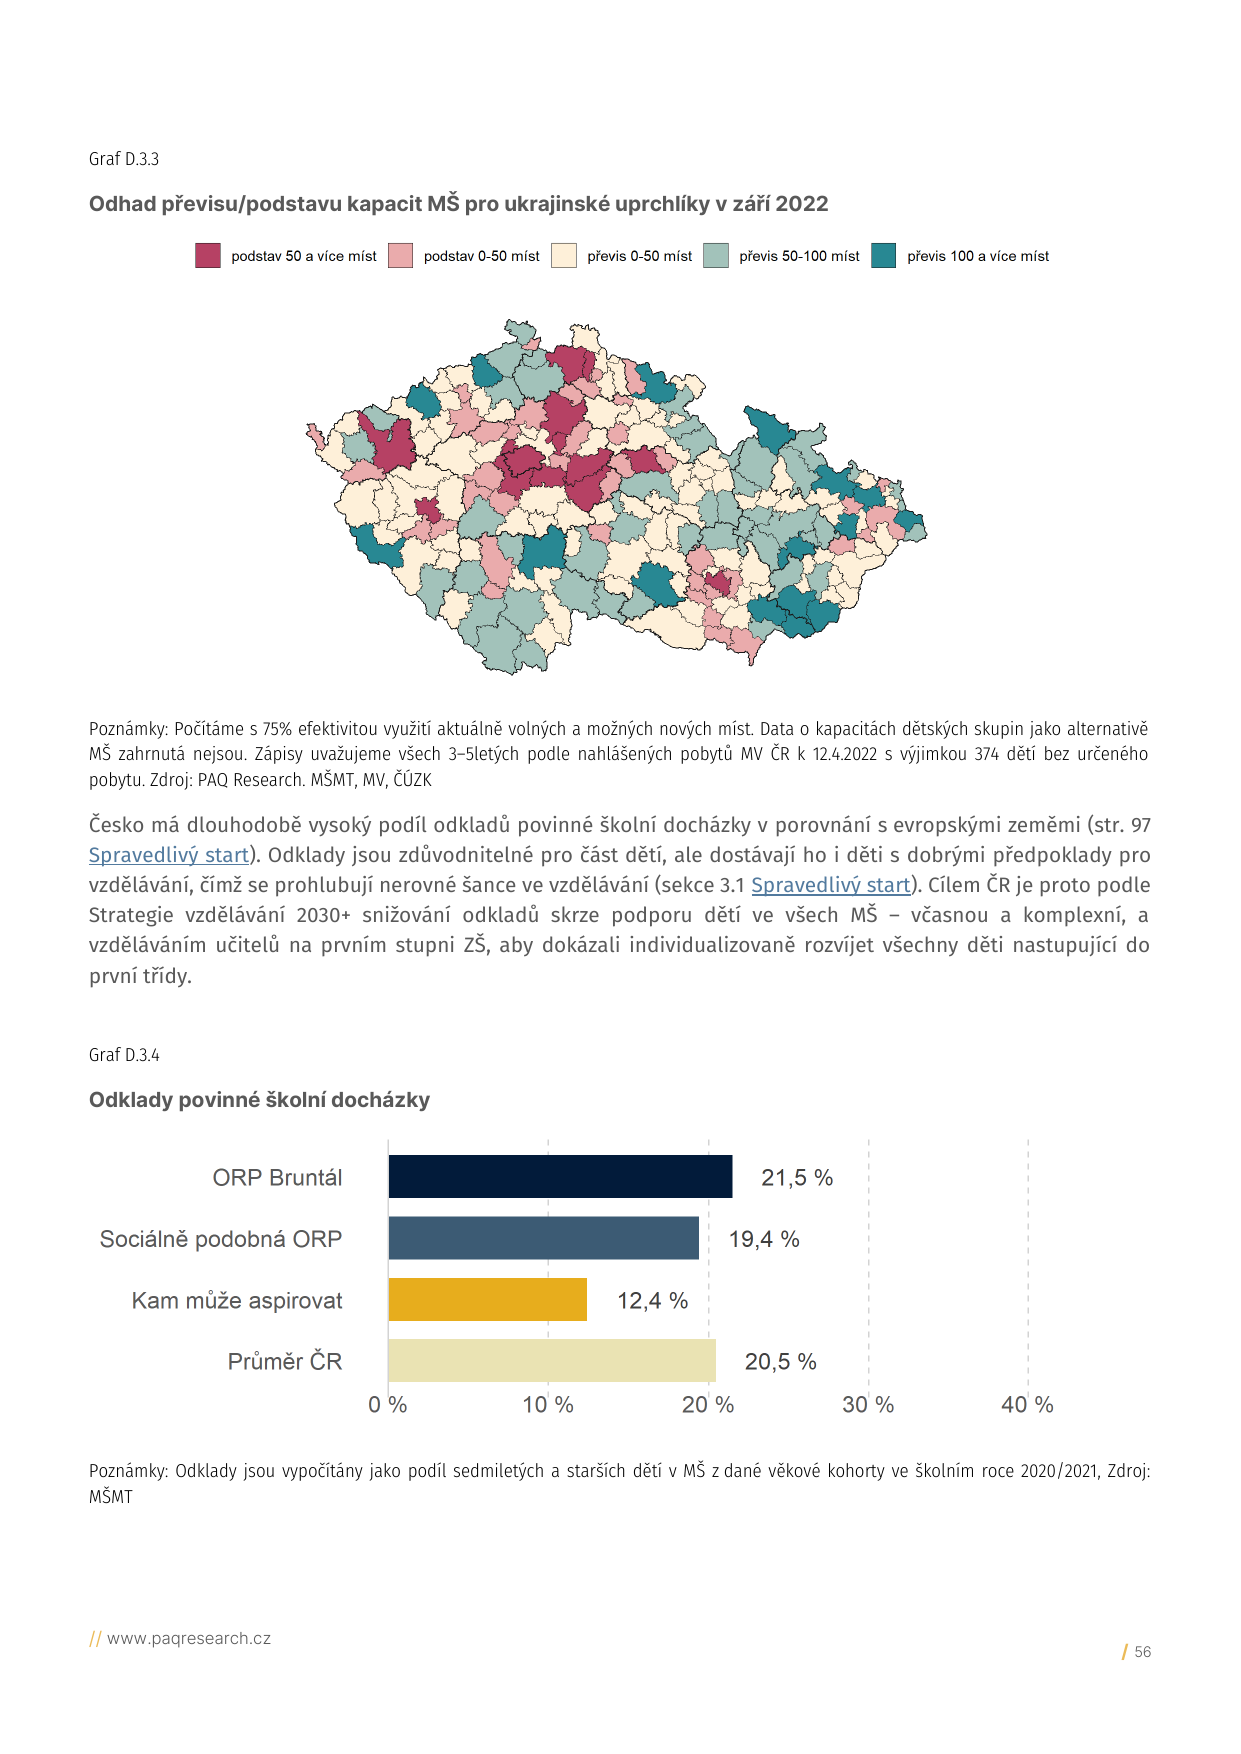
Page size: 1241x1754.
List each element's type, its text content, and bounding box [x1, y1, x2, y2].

picture [88, 1112, 1139, 1444]
text Odklady povinné školní docházky [89, 1082, 1152, 1112]
text Poznámky: Odklady jsou vypočítány jako podíl sedmiletých a starších dětí v MŠ z dané věkové kohorty ve školním roce 2020/2021, Zdroj: MŠMT [89, 1460, 1152, 1509]
text Česko má dlouhodobě vysoký podíl odkladů povinné školní docházky v porovnání s evropskými zeměmi (str. 97 Spravedlivý start). Odklady jsou zdůvodnitelné pro část dětí, ale dostávají ho i děti s dobrými předpoklady pro vzdělávání, čímž se prohlubují nerovné šance ve vzdělávání (sekce 3.1 Spravedlivý start). Cílem ČR je proto podle Strategie vzdělávání 2030+ snižování odkladů skrze podporu dětí ve všech MŠ – včasnou a komplexní, a vzděláváním učitelů na prvním stupni ZŠ, aby dokázali individualizovaně rozvíjet všechny děti nastupující do první třídy. [89, 807, 1152, 989]
text Graf D.3.3 [89, 148, 1152, 170]
text Graf D.3.4 [89, 1044, 1152, 1066]
text Odhad převisu/podstavu kapacit MŠ pro ukrajinské uprchlíky v září 2022 [89, 186, 1152, 216]
picture [88, 216, 1139, 701]
text Poznámky: Počítáme s 75% efektivitou využití aktuálně volných a možných nových míst. Data o kapacitách dětských skupin jako alternativě MŠ zahrnutá nejsou. Zápisy uvažujeme všech 3–5letých podle nahlášených pobytů MV ČR k 12.4.2022 s výjimkou 374 dětí bez určeného pobytu. Zdroj: PAQ Research. MŠMT, MV, ČÚZK [89, 717, 1152, 792]
